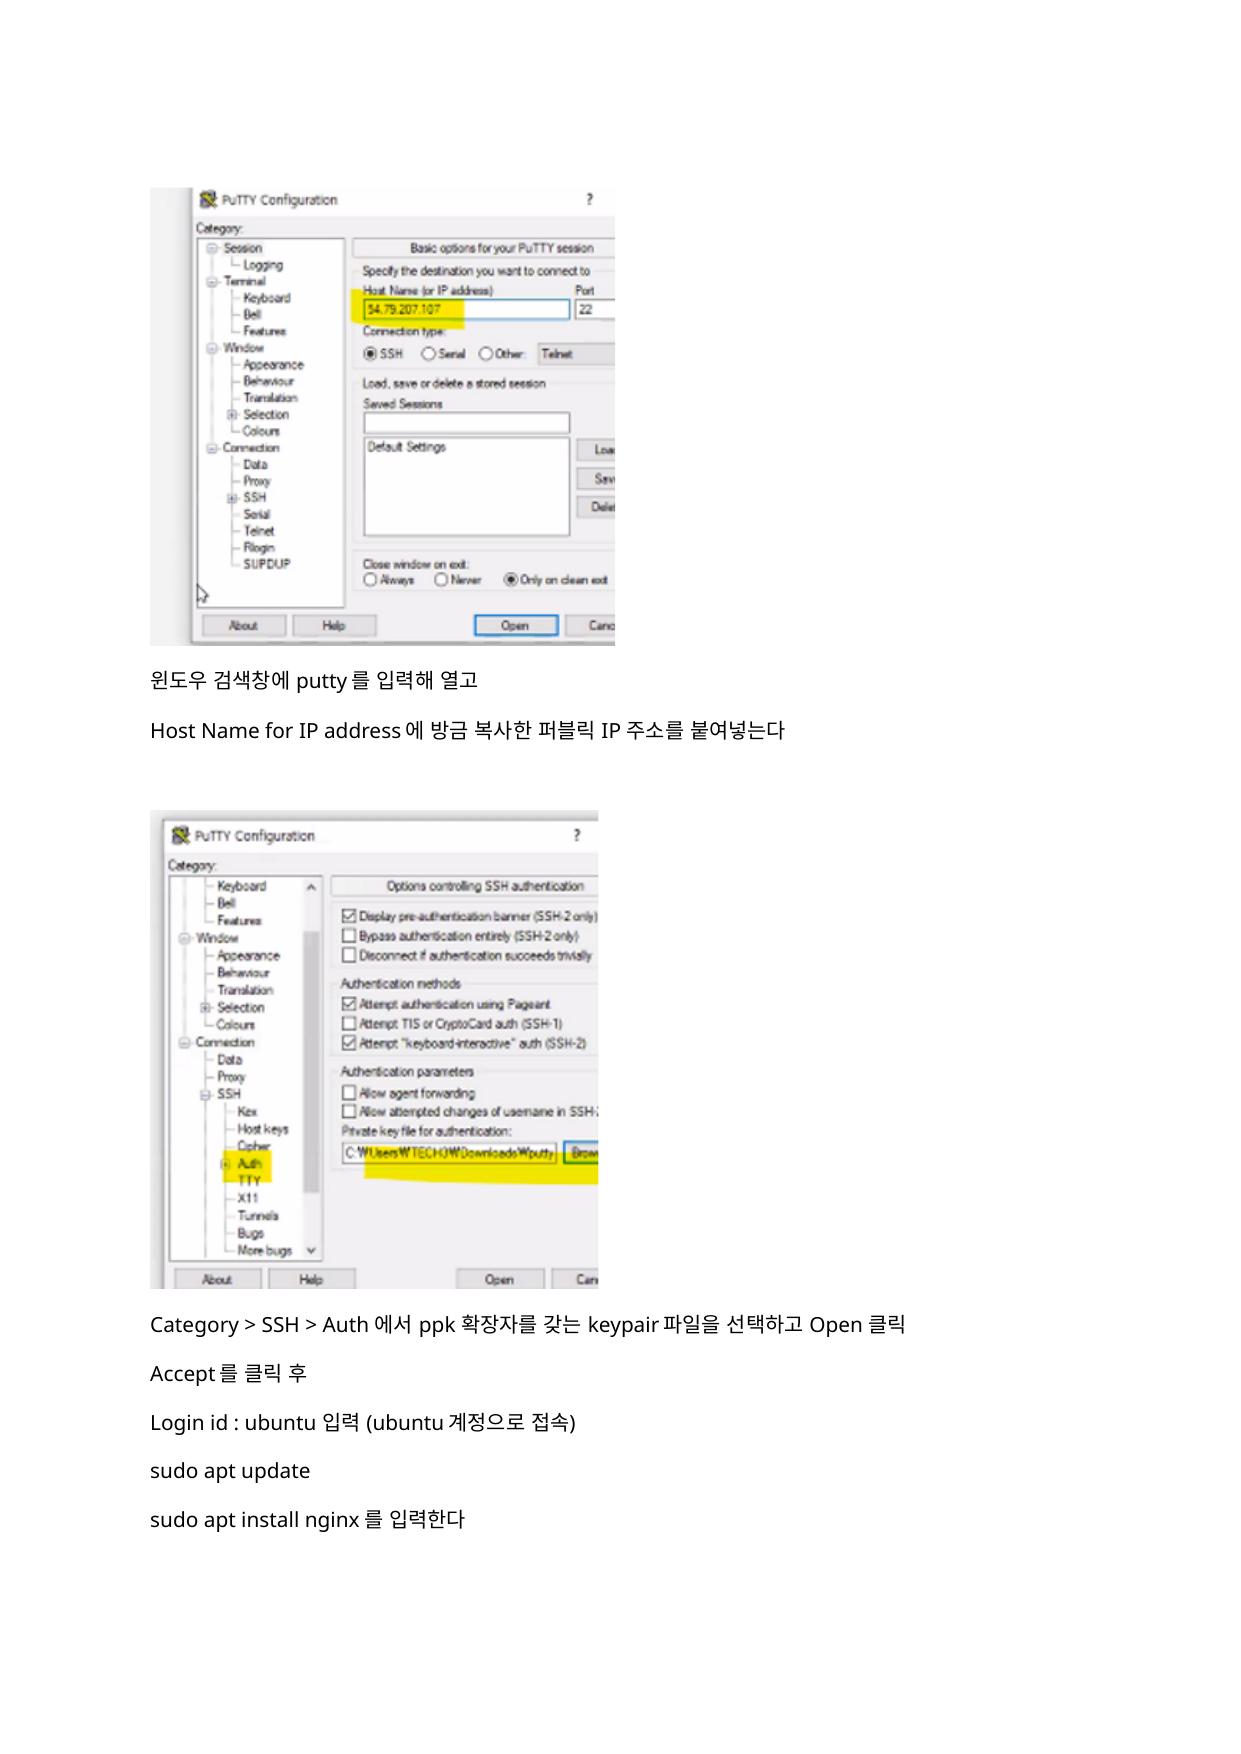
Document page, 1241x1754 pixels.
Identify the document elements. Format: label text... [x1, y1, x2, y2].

text 윈도우 검색창에 putty를 입력해 열고 [150, 665, 1090, 695]
text sudo apt install nginx를 입력한다 [150, 1503, 1090, 1533]
text sudo apt update [150, 1456, 1090, 1484]
text Login id : ubuntu 입력 (ubuntu계정으로 접속) [150, 1407, 1090, 1437]
picture [150, 177, 616, 646]
picture [150, 810, 599, 1289]
text Category > SSH > Auth 에서 ppk 확장자를 갖는 keypair파일을 선택하고 Open 클릭 [150, 1308, 1090, 1338]
text Host Name for IP address에 방금 복사한 퍼블릭 IP 주소를 붙여넣는다 [150, 714, 1090, 744]
text Accept를 클릭 후 [150, 1357, 1090, 1387]
